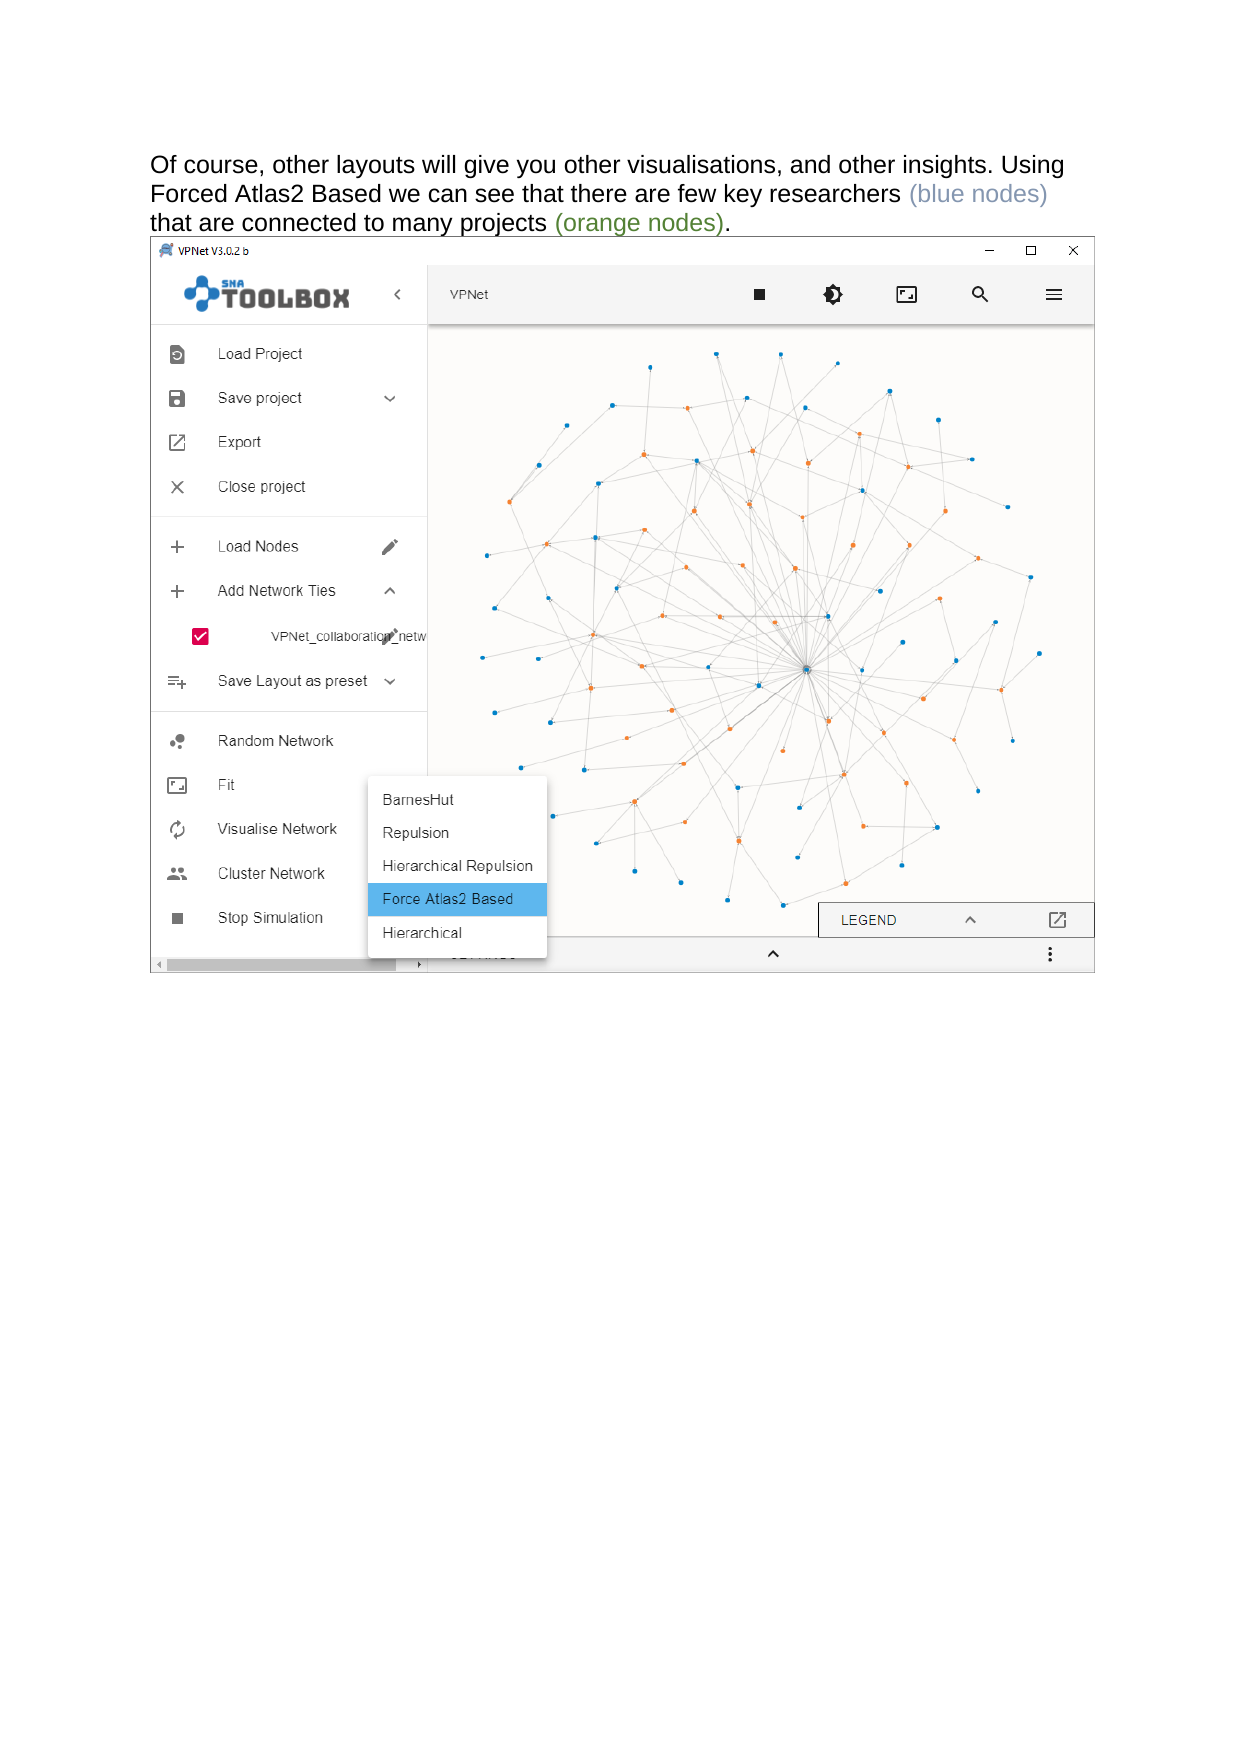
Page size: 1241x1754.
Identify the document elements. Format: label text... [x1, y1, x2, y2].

picture [150, 236, 1095, 973]
text Of course, other layouts will give you other visualisations, and other insights. Using Forced Atlas2 Based we can see that there are few key researchers (blue nodes) that are connected to many projects (orange nodes). [150, 150, 1090, 236]
